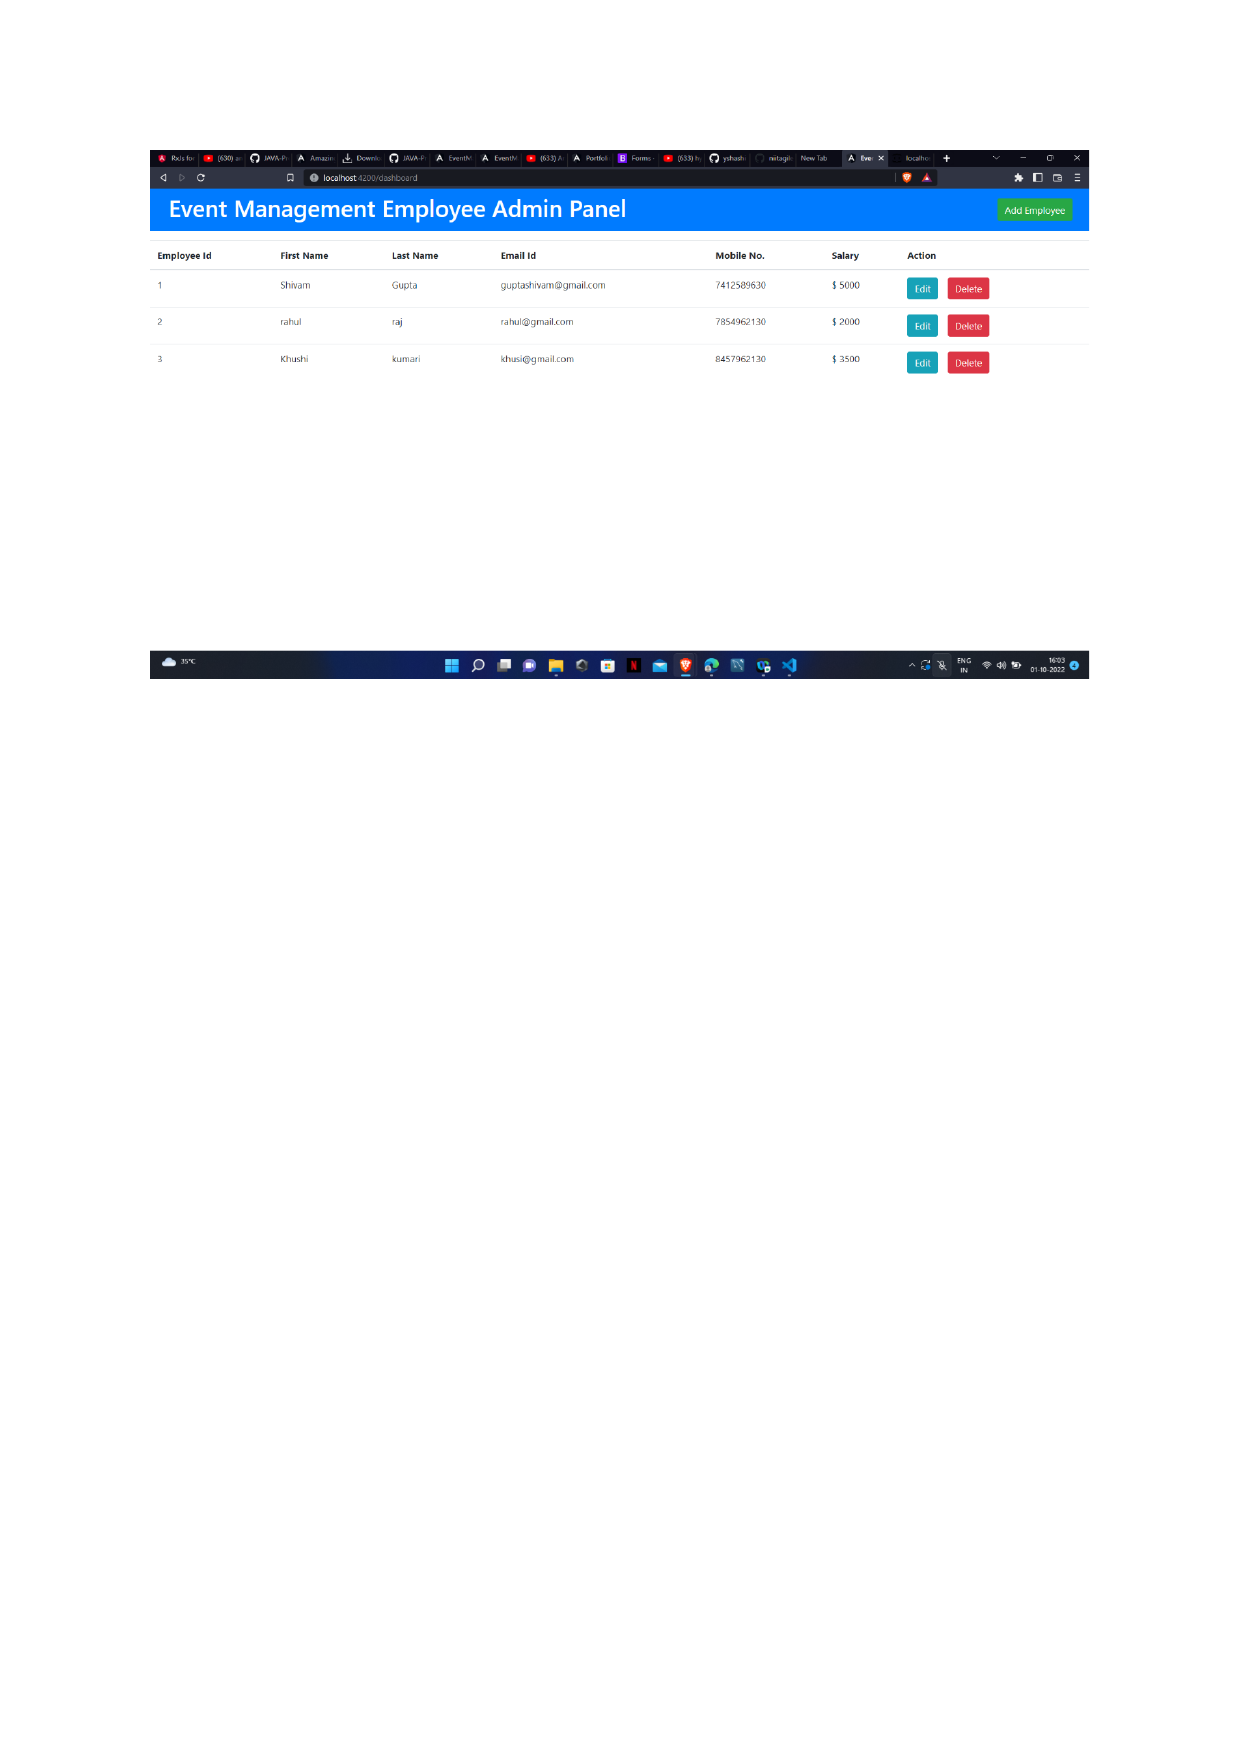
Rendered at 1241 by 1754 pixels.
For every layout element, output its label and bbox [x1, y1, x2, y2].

picture [150, 150, 1090, 679]
